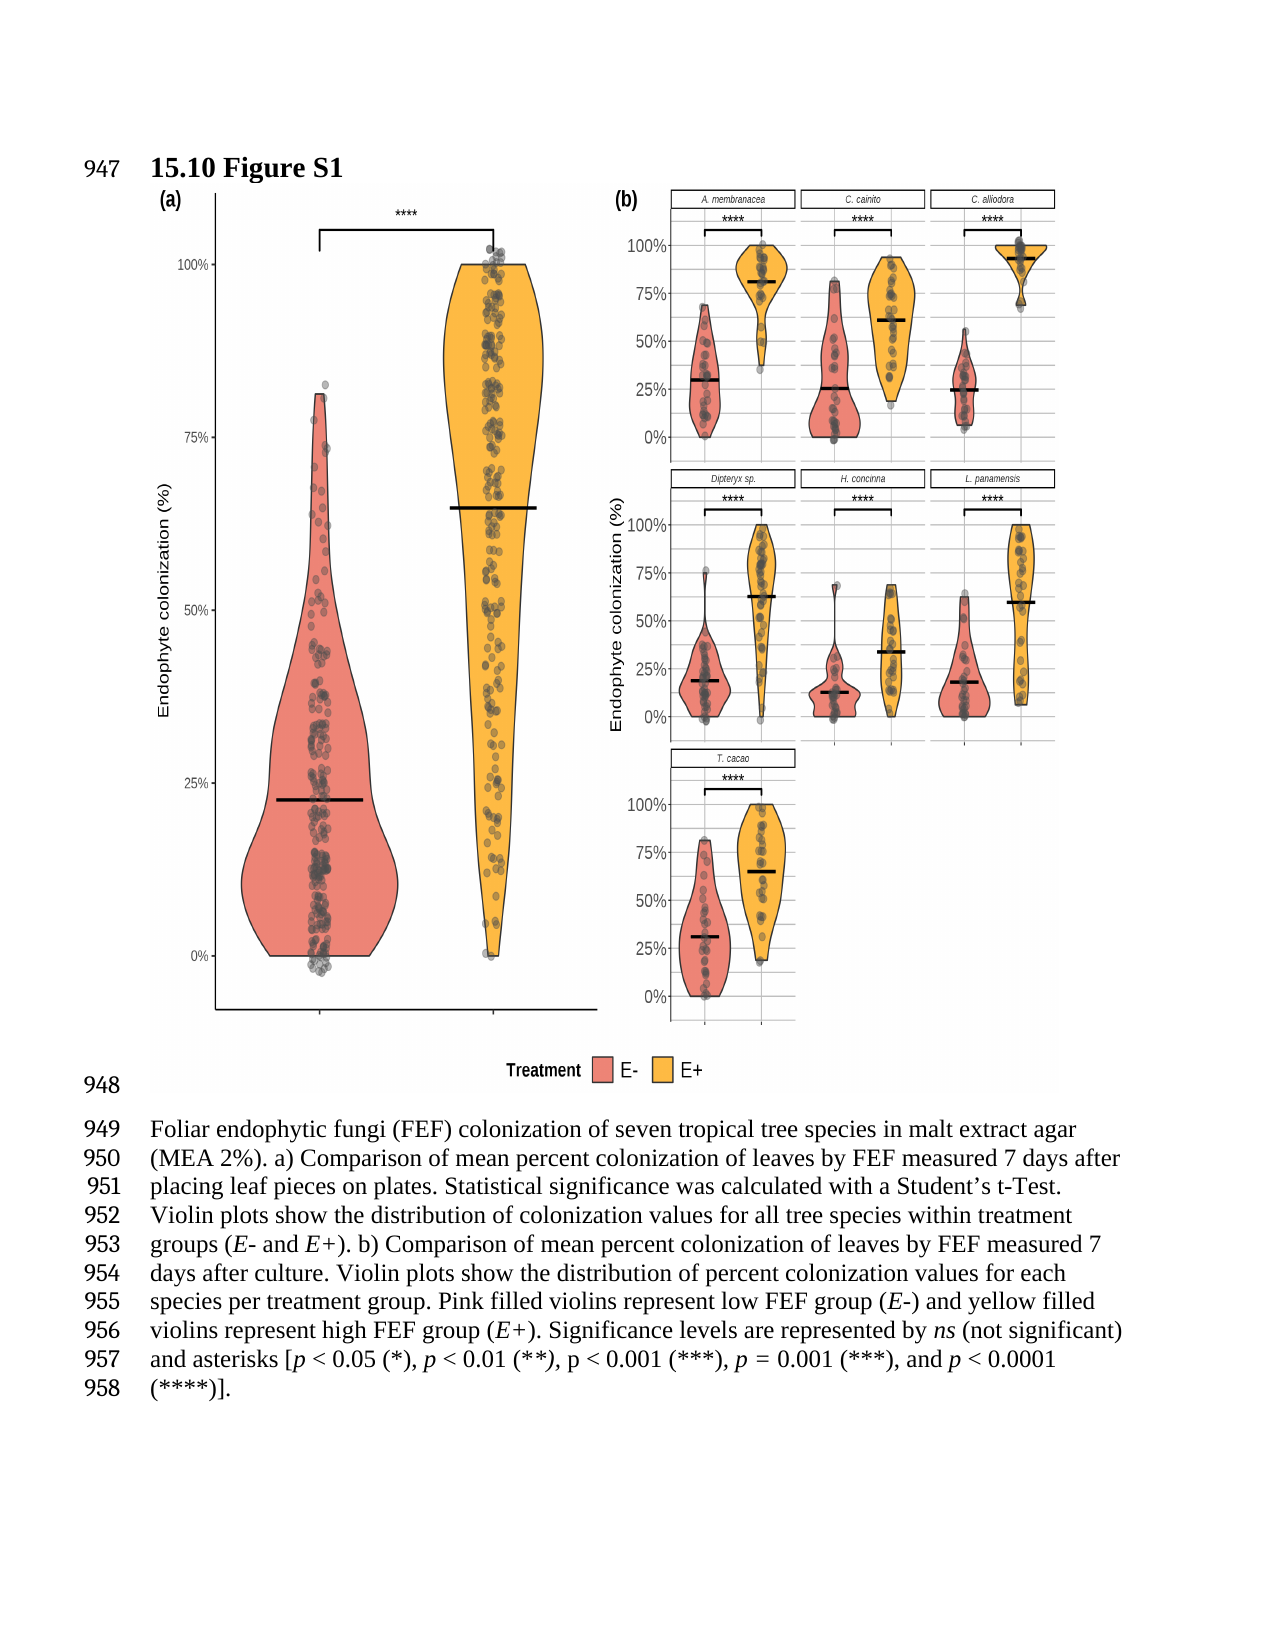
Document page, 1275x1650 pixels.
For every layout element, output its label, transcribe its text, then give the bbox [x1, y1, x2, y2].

subtitle 15.10 Figure S1 [150, 150, 1125, 183]
text Foliar endophytic fungi (FEF) colonization of seven tropical tree species in malt extract agar (MEA 2%). a) Comparison of mean percent colonization of leaves by FEF measured 7 days after placing leaf pieces on plates. Statistical significance was calculated with a Student’s t-Test. Violin plots show the distribution of colonization values for all tree species within treatment groups (E- and E+). b) Comparison of mean percent colonization of leaves by FEF measured 7 days after culture. Violin plots show the distribution of percent colonization values for each species per treatment group. Pink filled violins represent low FEF group (E-) and yellow filled violins represent high FEF group (E+). Significance levels are represented by ns (not significant) and asterisks [p < 0.05 (*), p < 0.01 (**), p < 0.001 (***), p = 0.001 (***), and p < 0.0001 (****)]. [150, 1114, 1125, 1401]
picture [150, 183, 1060, 1093]
